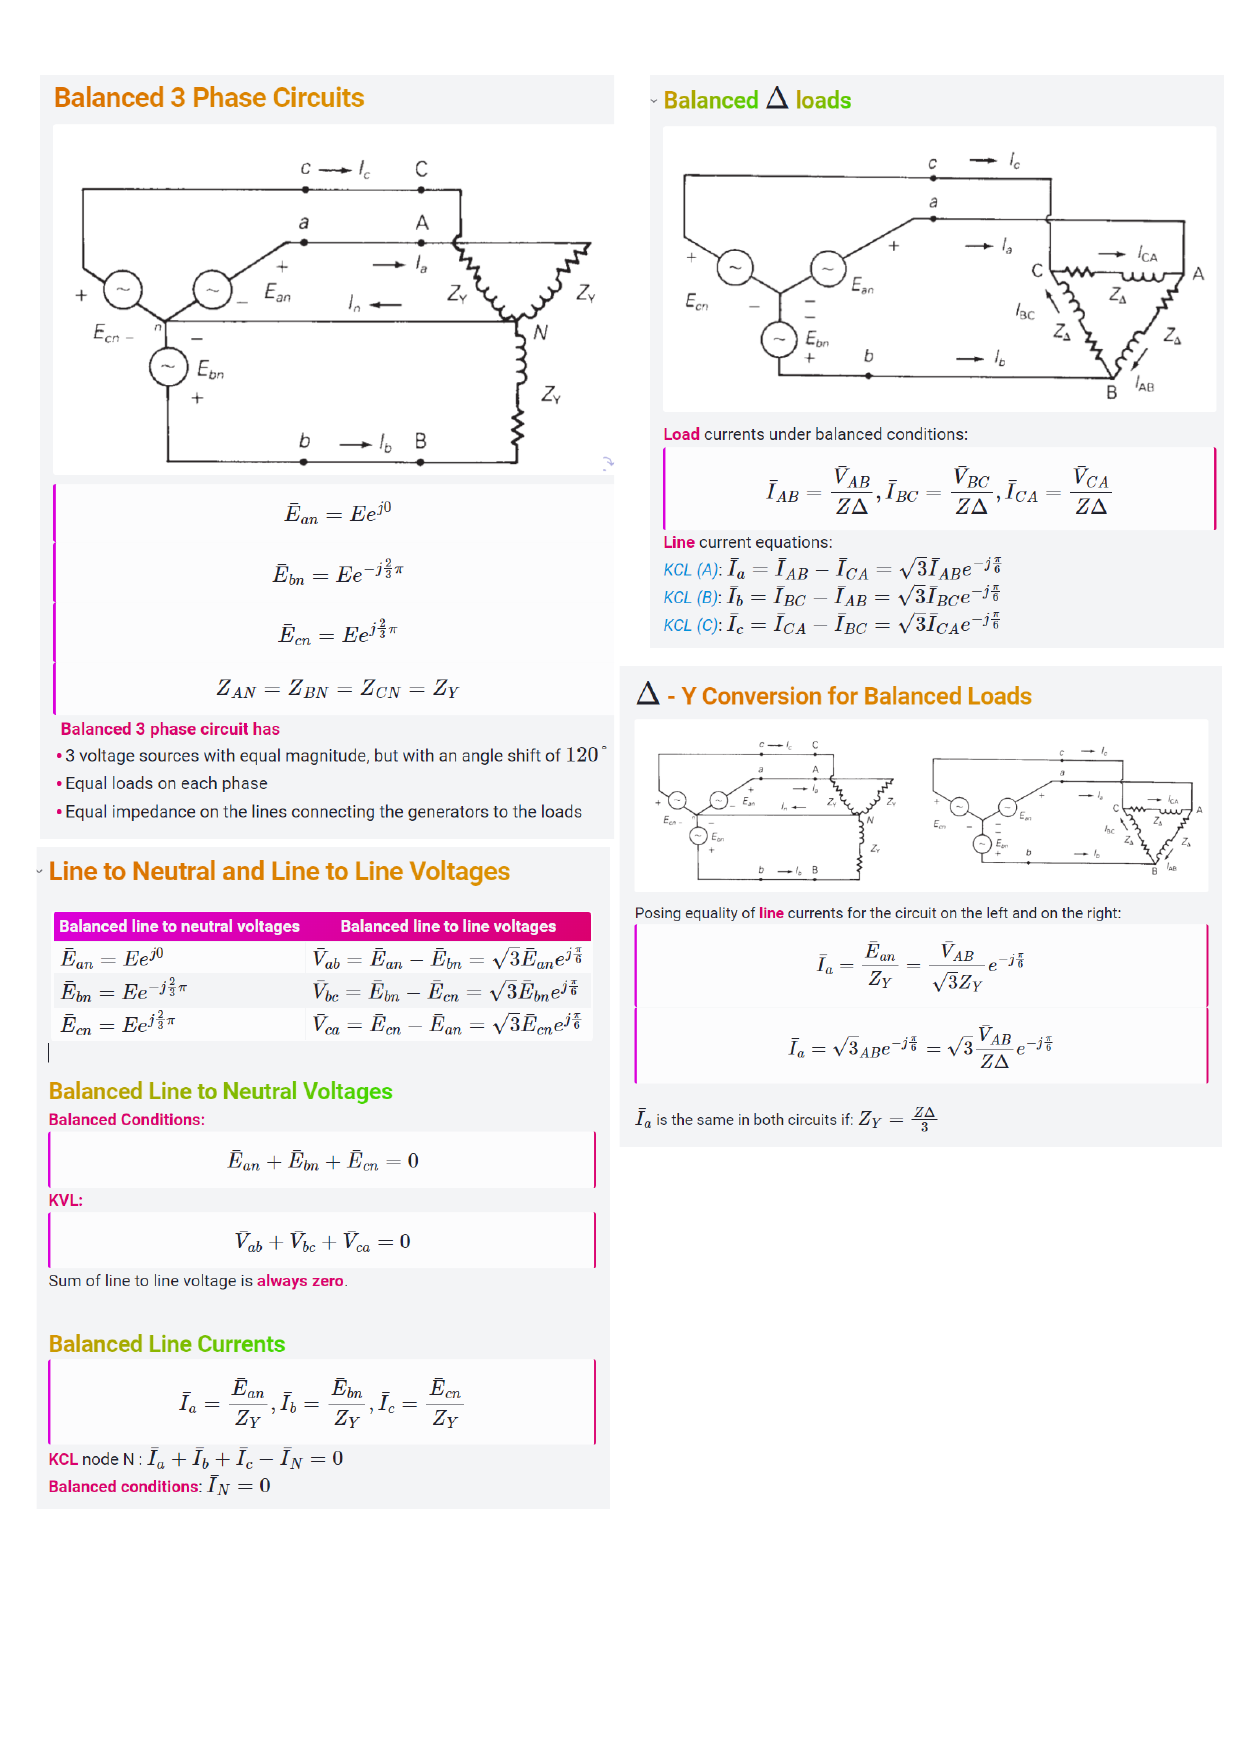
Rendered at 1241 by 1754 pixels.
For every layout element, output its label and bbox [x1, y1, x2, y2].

picture [650, 75, 1224, 648]
picture [619, 666, 1222, 1147]
picture [40, 75, 615, 839]
picture [36, 847, 610, 1509]
